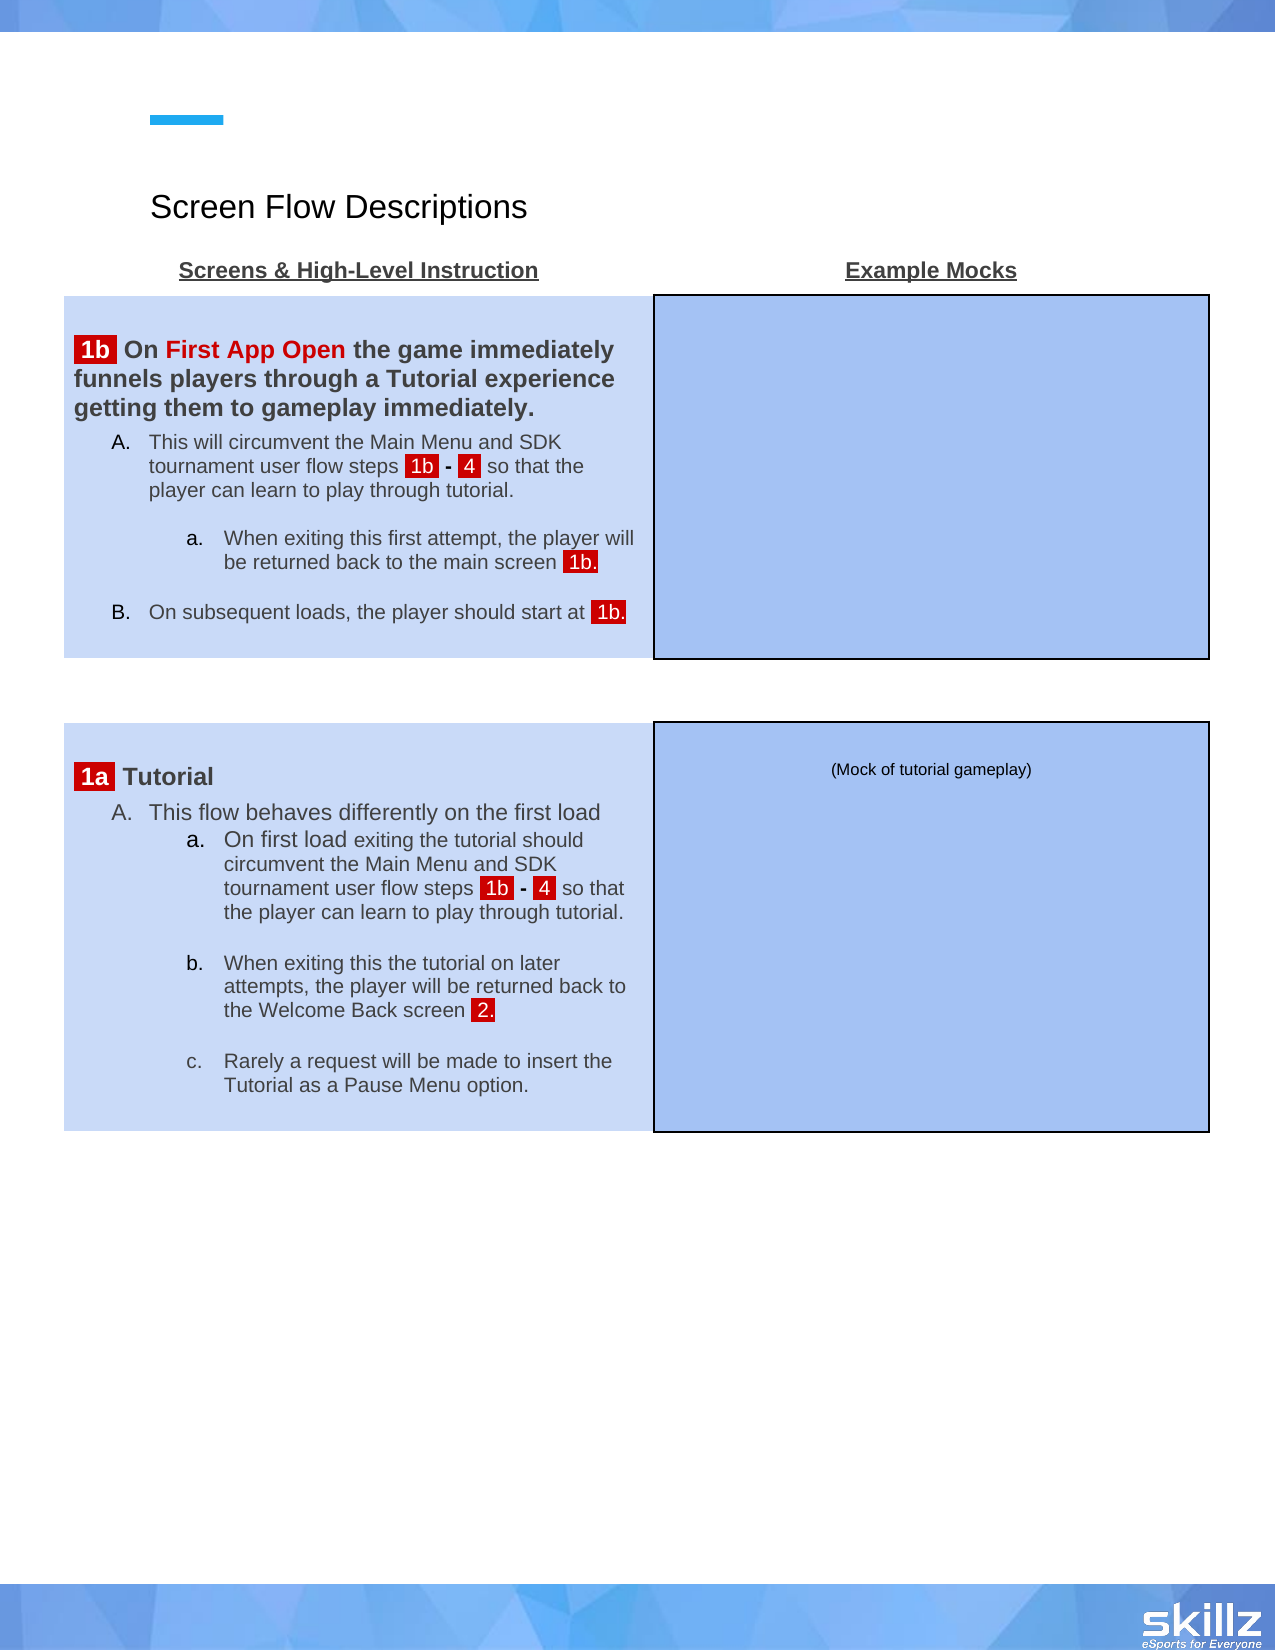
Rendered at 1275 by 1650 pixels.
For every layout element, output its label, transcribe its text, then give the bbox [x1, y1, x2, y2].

table_cell [655, 296, 1208, 658]
table_header (Mock of tutorial gameplay) [655, 723, 1208, 1131]
picture [0, 0, 1275, 32]
table_cell 1b On First App Open the game immediately funnels players through a Tutorial experience getting them to gameplay immediately. This will circumvent the Main Menu and SDK tournament user flow steps 1b - 4 so that the player can learn to play through tutorial. When exiting this first attempt, the player will be returned back to the main screen 1b. On subsequent loads, the player should start at 1b. [64, 296, 653, 658]
table_header Example Mocks [655, 246, 1208, 293]
picture [150, 115, 224, 125]
picture [0, 1584, 1275, 1650]
subtitle Screen Flow Descriptions [150, 187, 1125, 226]
table_header Screens & High-Level Instruction [64, 246, 653, 293]
table_header 1a Tutorial This flow behaves differently on the first load On first load exiting the tutorial should circumvent the Main Menu and SDK tournament user flow steps 1b - 4 so that the player can learn to play through tutorial. When exiting this the tutorial on later attempts, the player will be returned back to the Welcome Back screen 2. Rarely a request will be made to insert the Tutorial as a Pause Menu option. [64, 723, 653, 1131]
